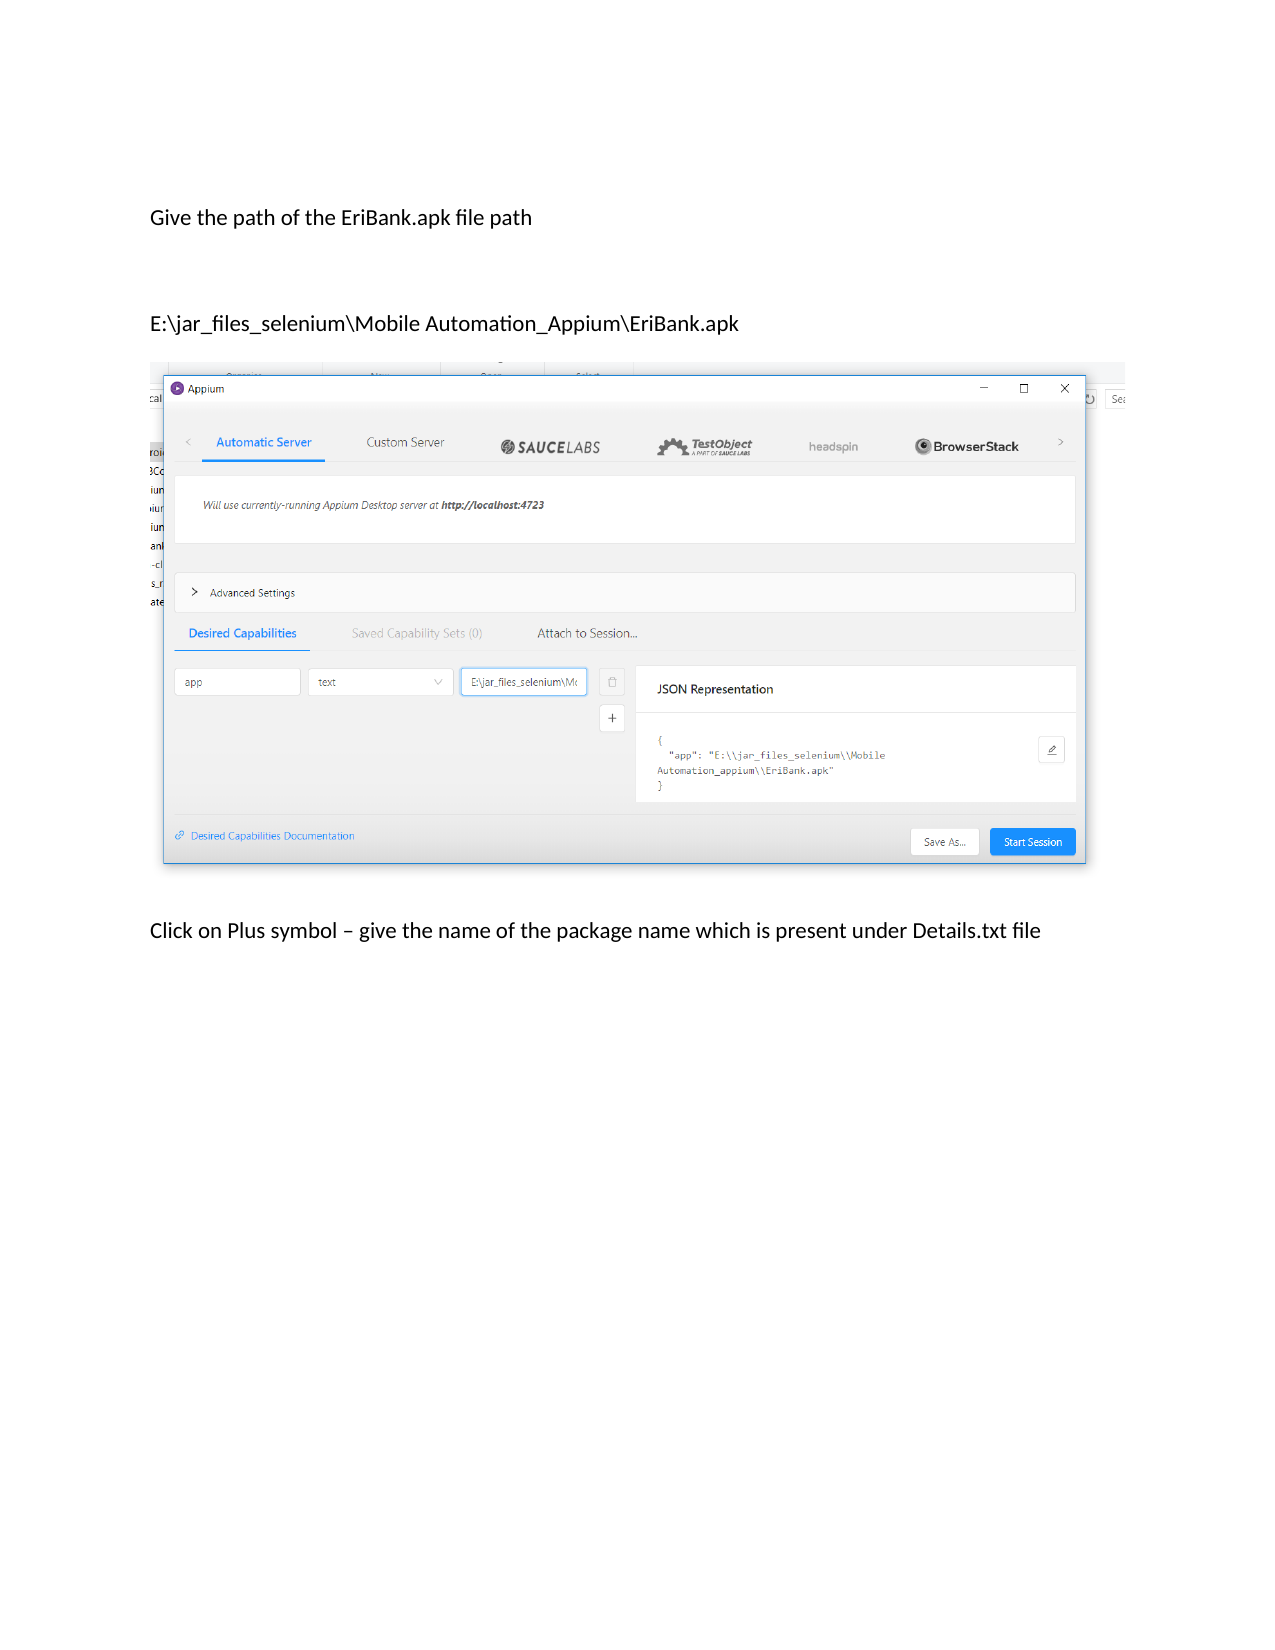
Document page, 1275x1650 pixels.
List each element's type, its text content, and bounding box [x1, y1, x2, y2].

text E:\jar_files_selenium\Mobile Automation_Appium\EriBank.apk [150, 309, 1125, 337]
text Give the path of the EriBank.apk file path [150, 203, 1125, 231]
text Click on Plus symbol – give the name of the package name which is present under Details.txt file [150, 916, 1125, 944]
